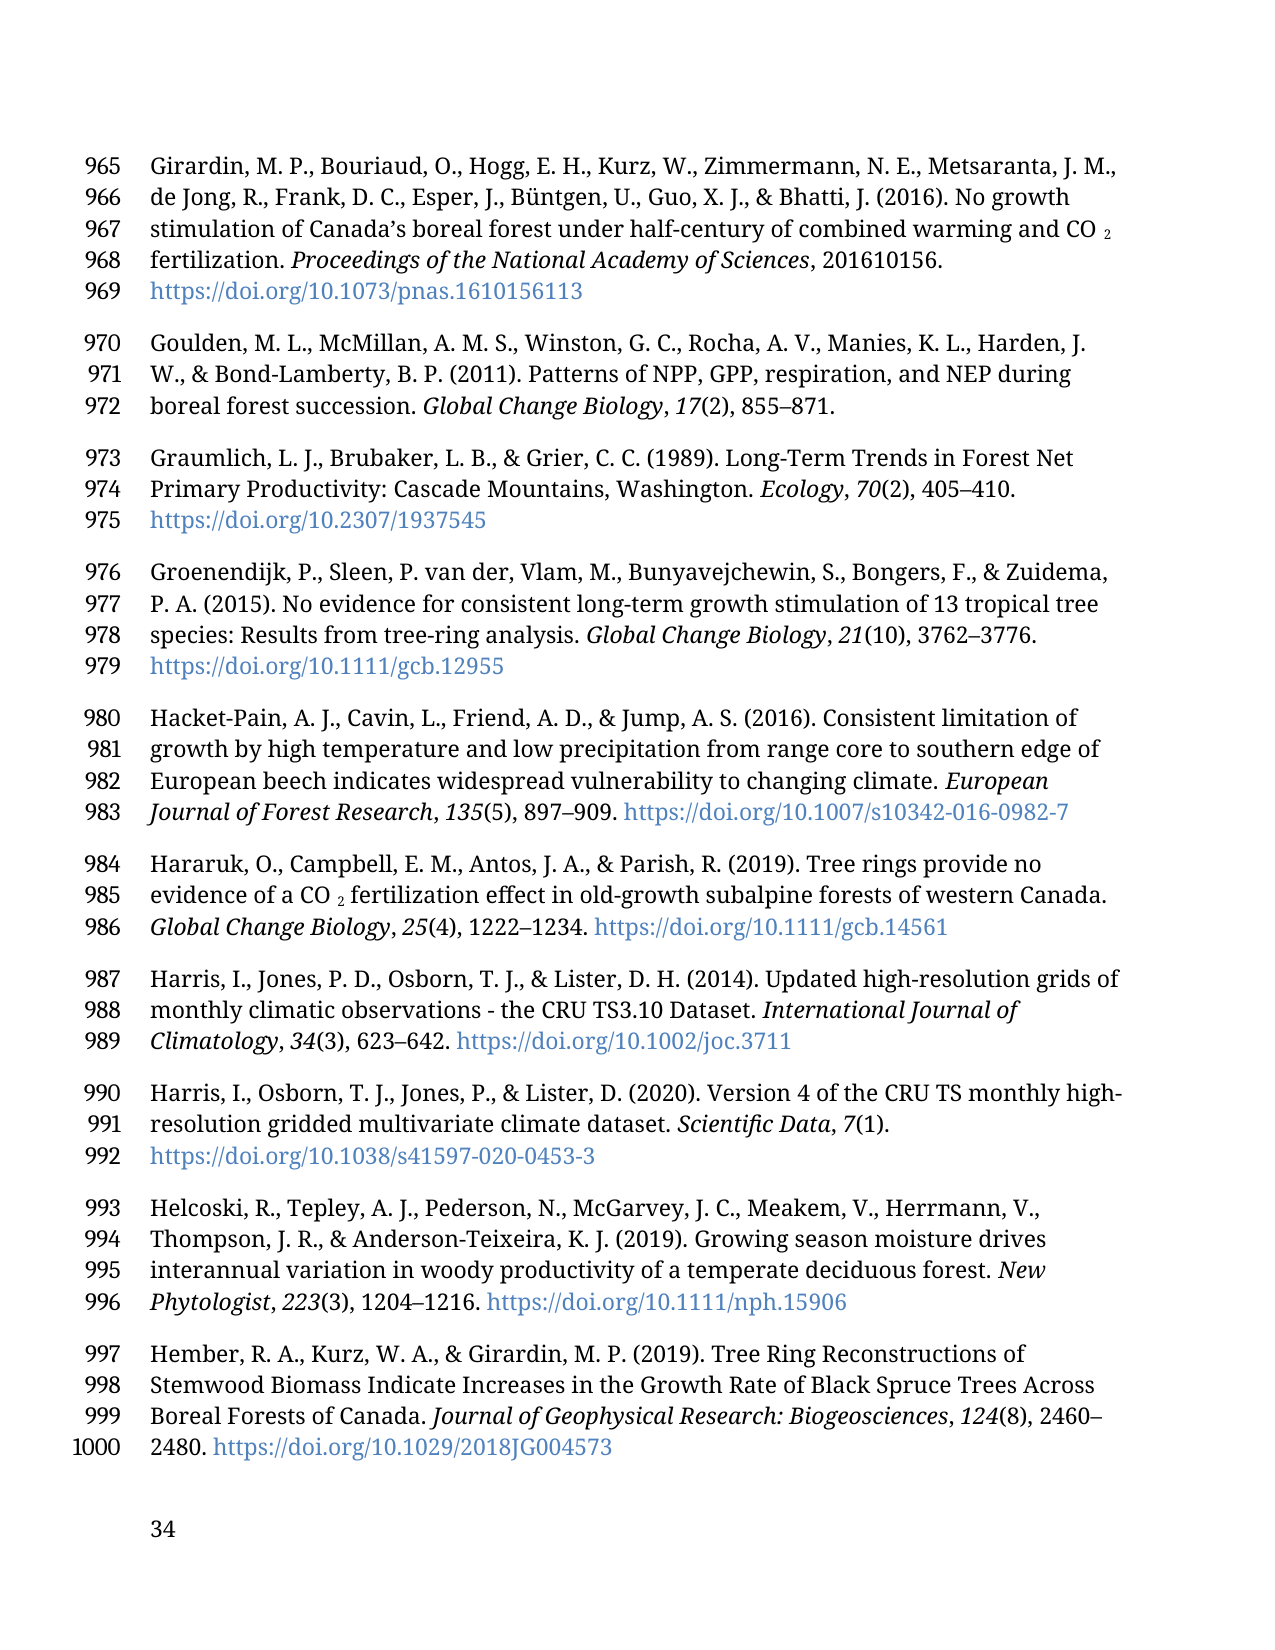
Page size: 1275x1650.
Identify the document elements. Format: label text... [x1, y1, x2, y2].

text Groenendijk, P., Sleen, P. van der, Vlam, M., Bunyavejchewin, S., Bongers, F., & Zuidema, P. A. (2015). No evidence for consistent long-term growth stimulation of 13 tropical tree species: Results from tree-ring analysis. Global Change Biology, 21(10), 3762–3776. https://doi.org/10.1111/gcb.12955 [150, 556, 1125, 681]
text Helcoski, R., Tepley, A. J., Pederson, N., McGarvey, J. C., Meakem, V., Herrmann, V., Thompson, J. R., & Anderson-Teixeira, K. J. (2019). Growing season moisture drives interannual variation in woody productivity of a temperate deciduous forest. New Phytologist, 223(3), 1204–1216. https://doi.org/10.1111/nph.15906 [150, 1192, 1125, 1317]
text Girardin, M. P., Bouriaud, O., Hogg, E. H., Kurz, W., Zimmermann, N. E., Metsaranta, J. M., de Jong, R., Frank, D. C., Esper, J., Büntgen, U., Guo, X. J., & Bhatti, J. (2016). No growth stimulation of Canada’s boreal forest under half-century of combined warming and CO 2 fertilization. Proceedings of the National Academy of Sciences, 201610156. https://doi.org/10.1073/pnas.1610156113 [150, 150, 1125, 306]
text Harris, I., Jones, P. D., Osborn, T. J., & Lister, D. H. (2014). Updated high-resolution grids of monthly climatic observations - the CRU TS3.10 Dataset. International Journal of Climatology, 34(3), 623–642. https://doi.org/10.1002/joc.3711 [150, 962, 1125, 1056]
text Harris, I., Osborn, T. J., Jones, P., & Lister, D. (2020). Version 4 of the CRU TS monthly high-resolution gridded multivariate climate dataset. Scientific Data, 7(1). https://doi.org/10.1038/s41597-020-0453-3 [150, 1077, 1125, 1171]
text Goulden, M. L., McMillan, A. M. S., Winston, G. C., Rocha, A. V., Manies, K. L., Harden, J. W., & Bond-Lamberty, B. P. (2011). Patterns of NPP, GPP, respiration, and NEP during boreal forest succession. Global Change Biology, 17(2), 855–871. [150, 327, 1125, 421]
text Hember, R. A., Kurz, W. A., & Girardin, M. P. (2019). Tree Ring Reconstructions of Stemwood Biomass Indicate Increases in the Growth Rate of Black Spruce Trees Across Boreal Forests of Canada. Journal of Geophysical Research: Biogeosciences, 124(8), 2460–2480. https://doi.org/10.1029/2018JG004573 [150, 1337, 1125, 1462]
text Hararuk, O., Campbell, E. M., Antos, J. A., & Parish, R. (2019). Tree rings provide no evidence of a CO 2 fertilization effect in old-growth subalpine forests of western Canada. Global Change Biology, 25(4), 1222–1234. https://doi.org/10.1111/gcb.14561 [150, 848, 1125, 942]
text Graumlich, L. J., Brubaker, L. B., & Grier, C. C. (1989). Long-Term Trends in Forest Net Primary Productivity: Cascade Mountains, Washington. Ecology, 70(2), 405–410. https://doi.org/10.2307/1937545 [150, 442, 1125, 535]
text Hacket-Pain, A. J., Cavin, L., Friend, A. D., & Jump, A. S. (2016). Consistent limitation of growth by high temperature and low precipitation from range core to southern edge of European beech indicates widespread vulnerability to changing climate. European Journal of Forest Research, 135(5), 897–909. https://doi.org/10.1007/s10342-016-0982-7 [150, 702, 1125, 827]
